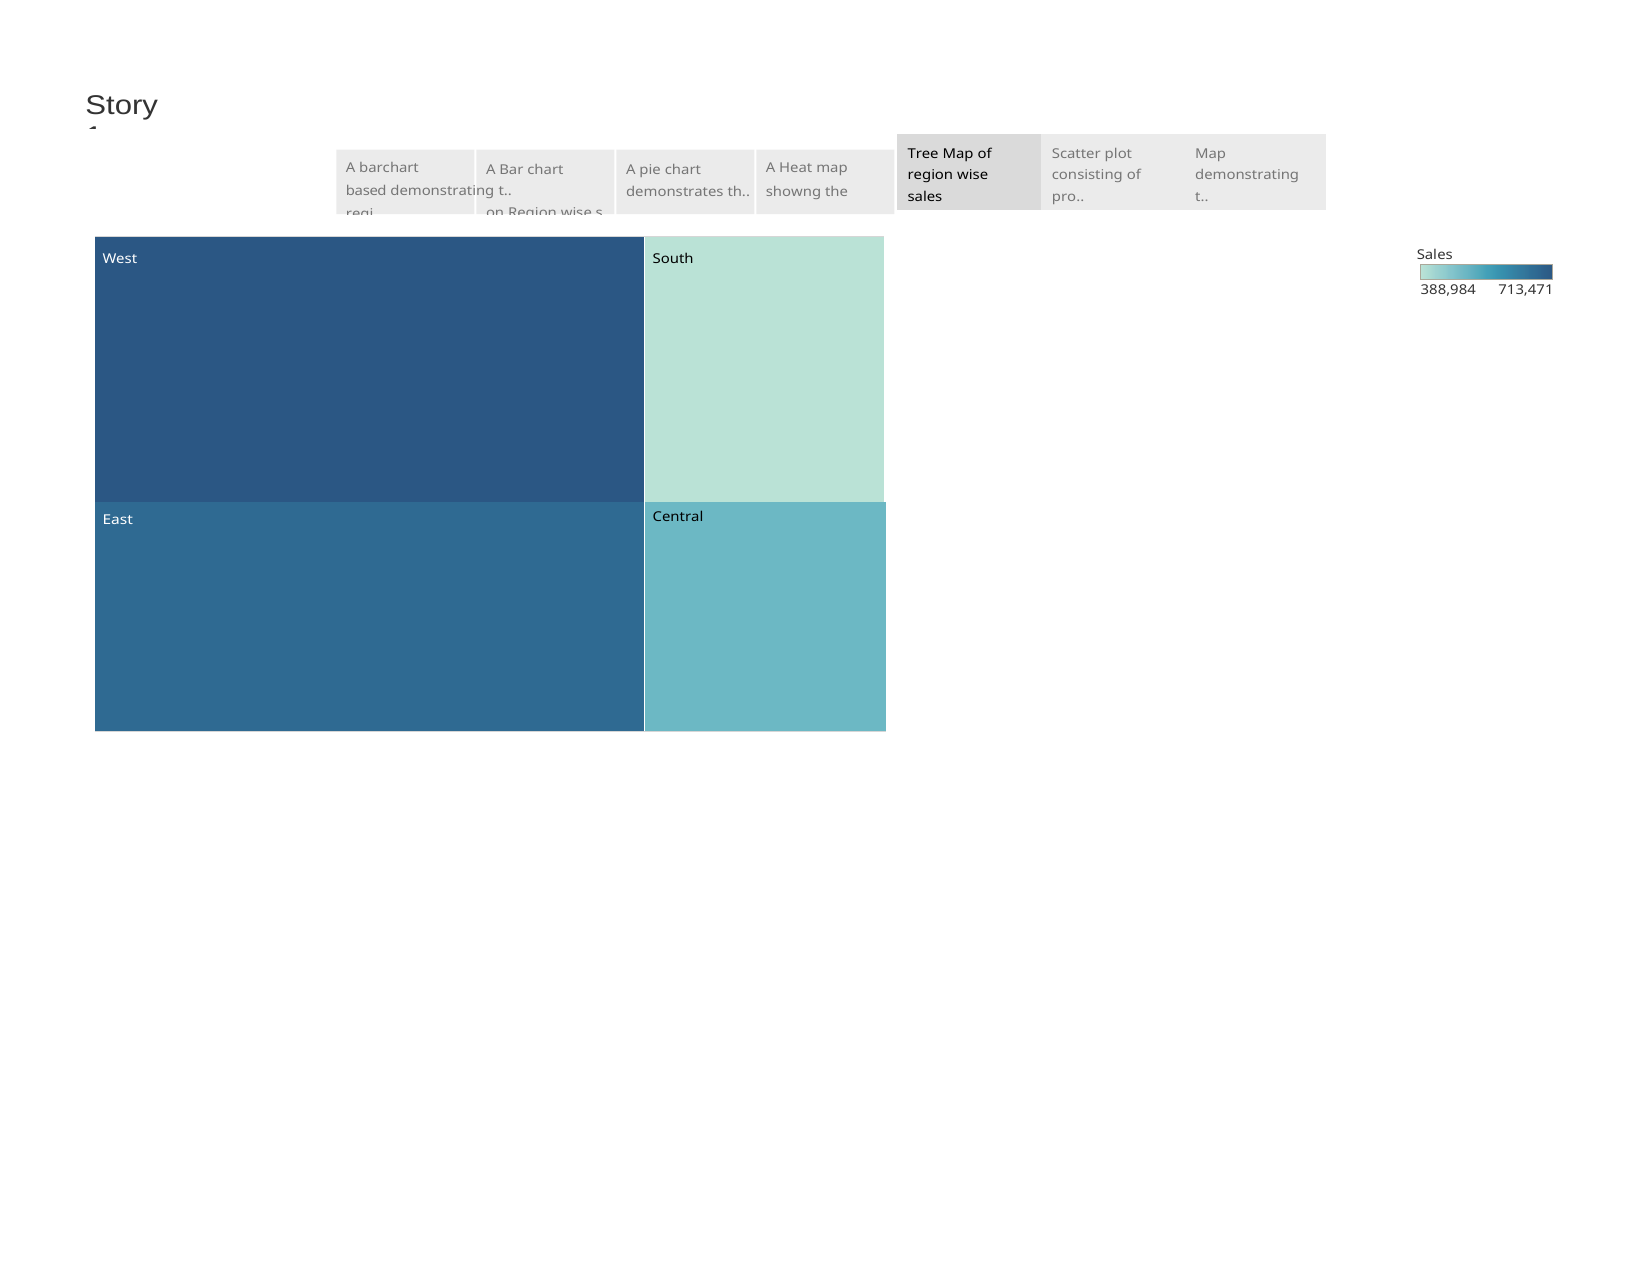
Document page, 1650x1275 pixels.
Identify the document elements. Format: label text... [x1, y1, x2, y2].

text Sales [1417, 245, 1598, 263]
table_header Map demonstrating t.. [1184, 134, 1326, 210]
table_header Tree Map of region wise sales [897, 134, 1041, 210]
text 388,984 713,471 [1420, 263, 1598, 298]
table_header Scatter plot consisting of pro.. [1041, 134, 1184, 210]
